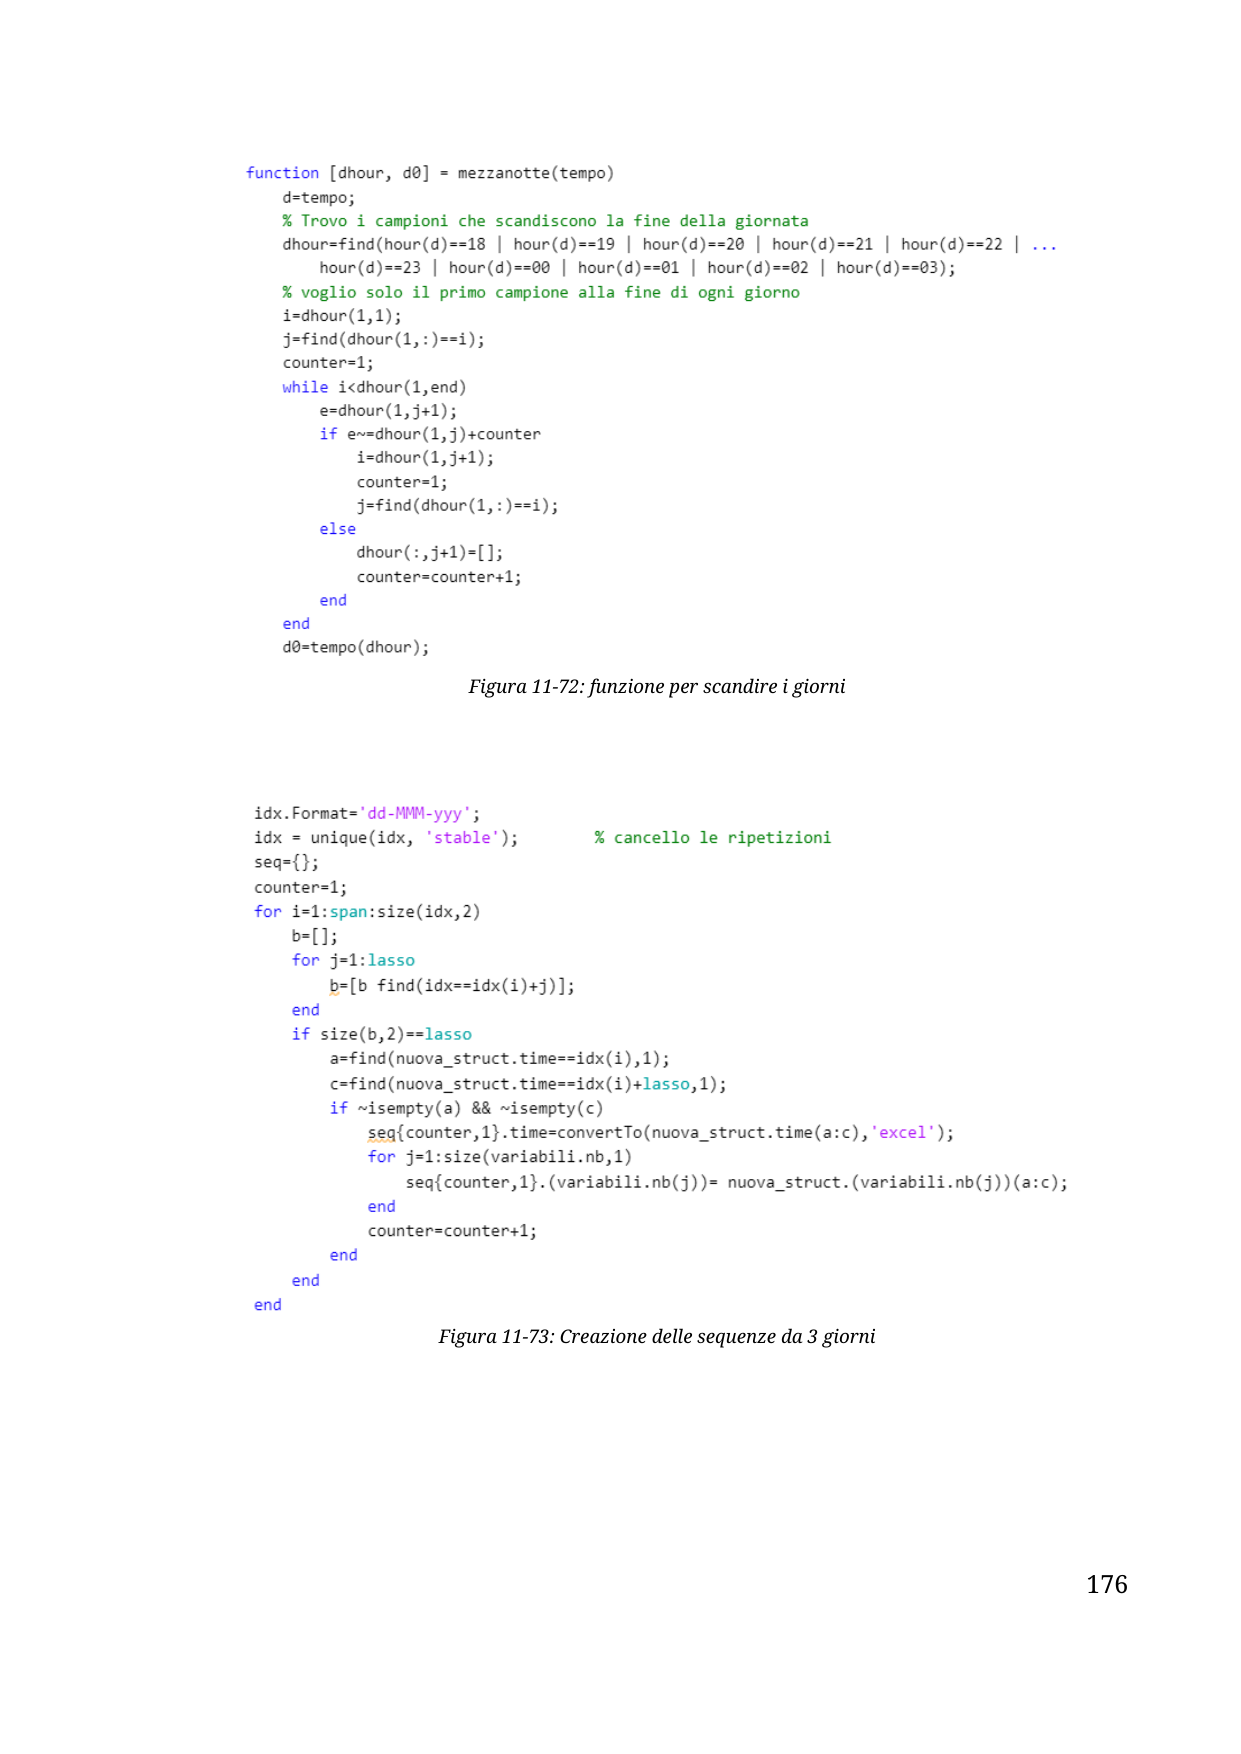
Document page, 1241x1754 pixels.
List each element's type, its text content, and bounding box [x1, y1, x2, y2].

picture [243, 791, 1071, 1320]
picture [243, 150, 1071, 670]
